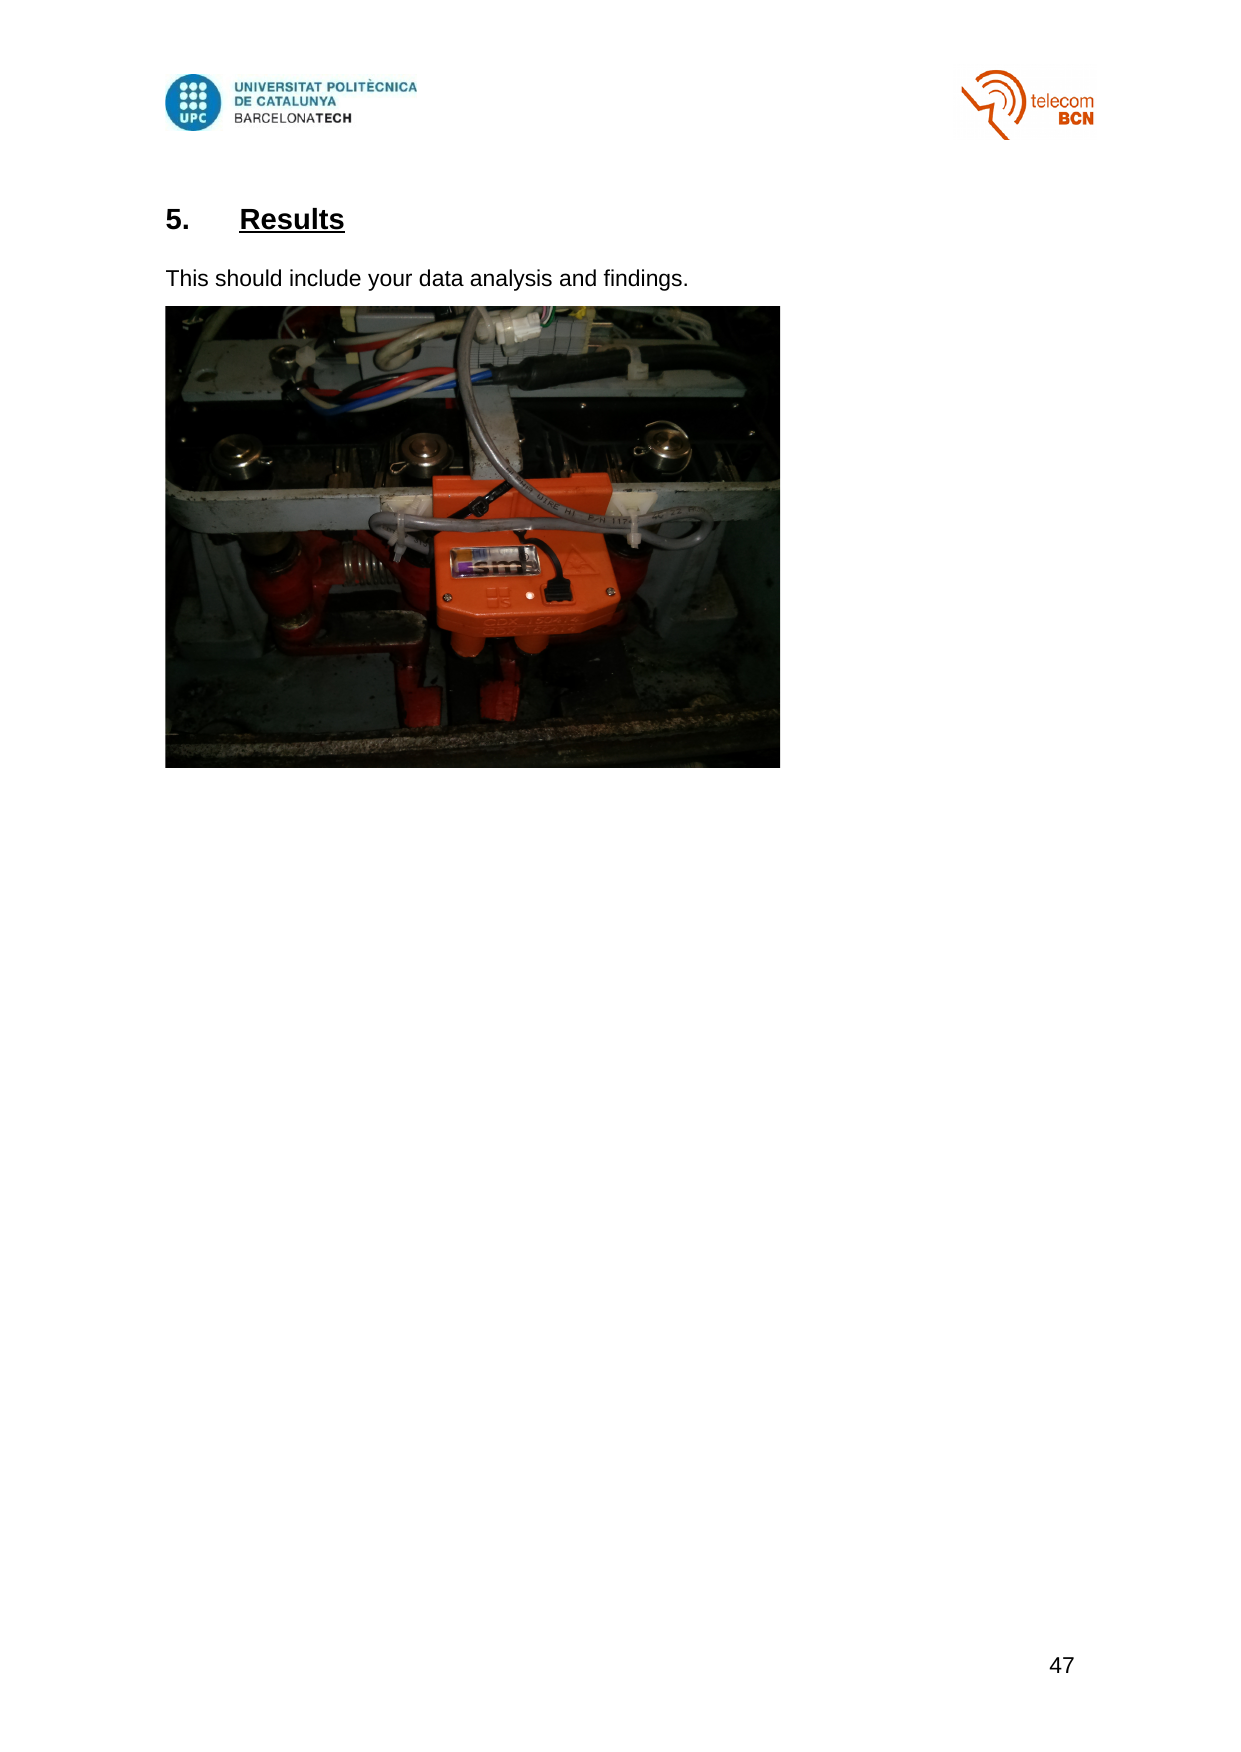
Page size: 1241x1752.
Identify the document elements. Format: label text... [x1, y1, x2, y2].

picture [165, 74, 417, 131]
picture [165, 306, 780, 768]
text This should include your data analysis and findings. [165, 265, 1075, 291]
picture [952, 64, 1097, 140]
subtitle Results [165, 202, 1075, 236]
